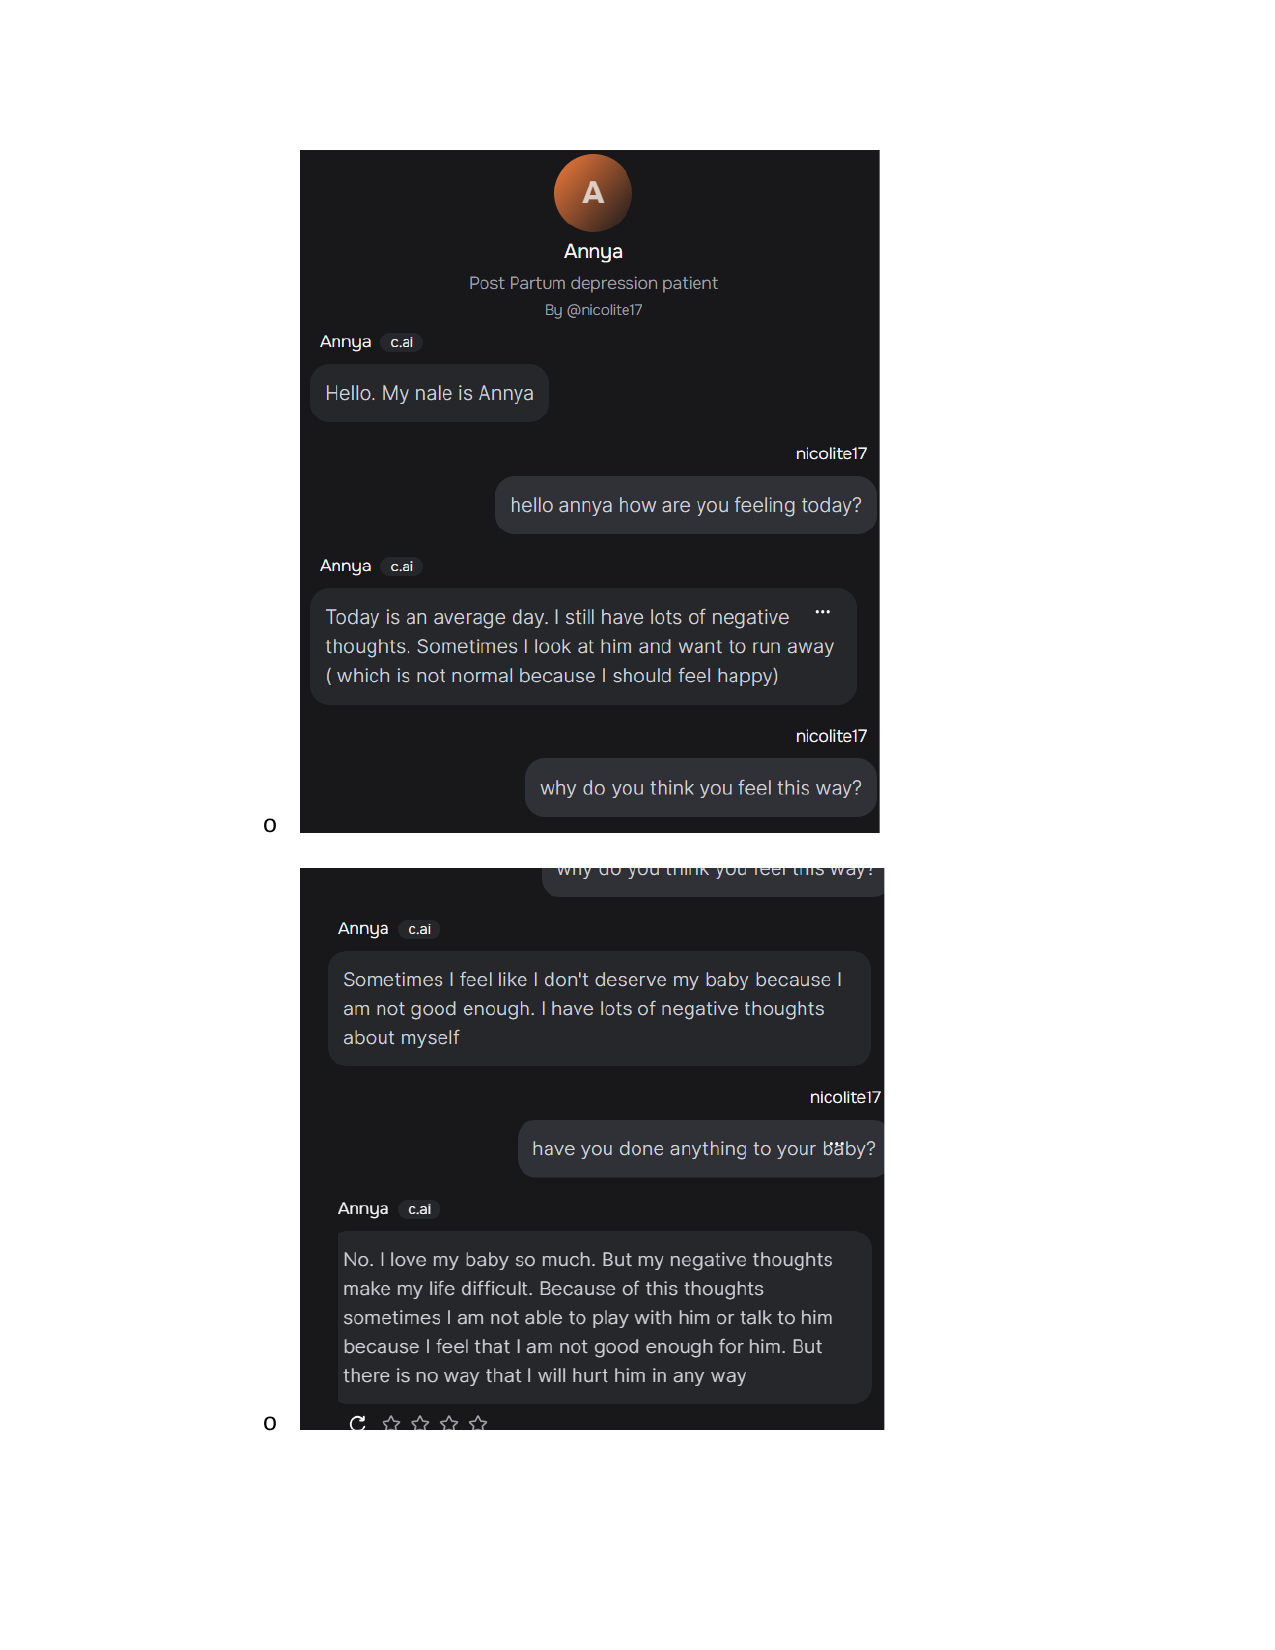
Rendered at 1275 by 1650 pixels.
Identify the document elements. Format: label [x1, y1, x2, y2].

picture [300, 150, 880, 833]
picture [300, 868, 885, 1430]
